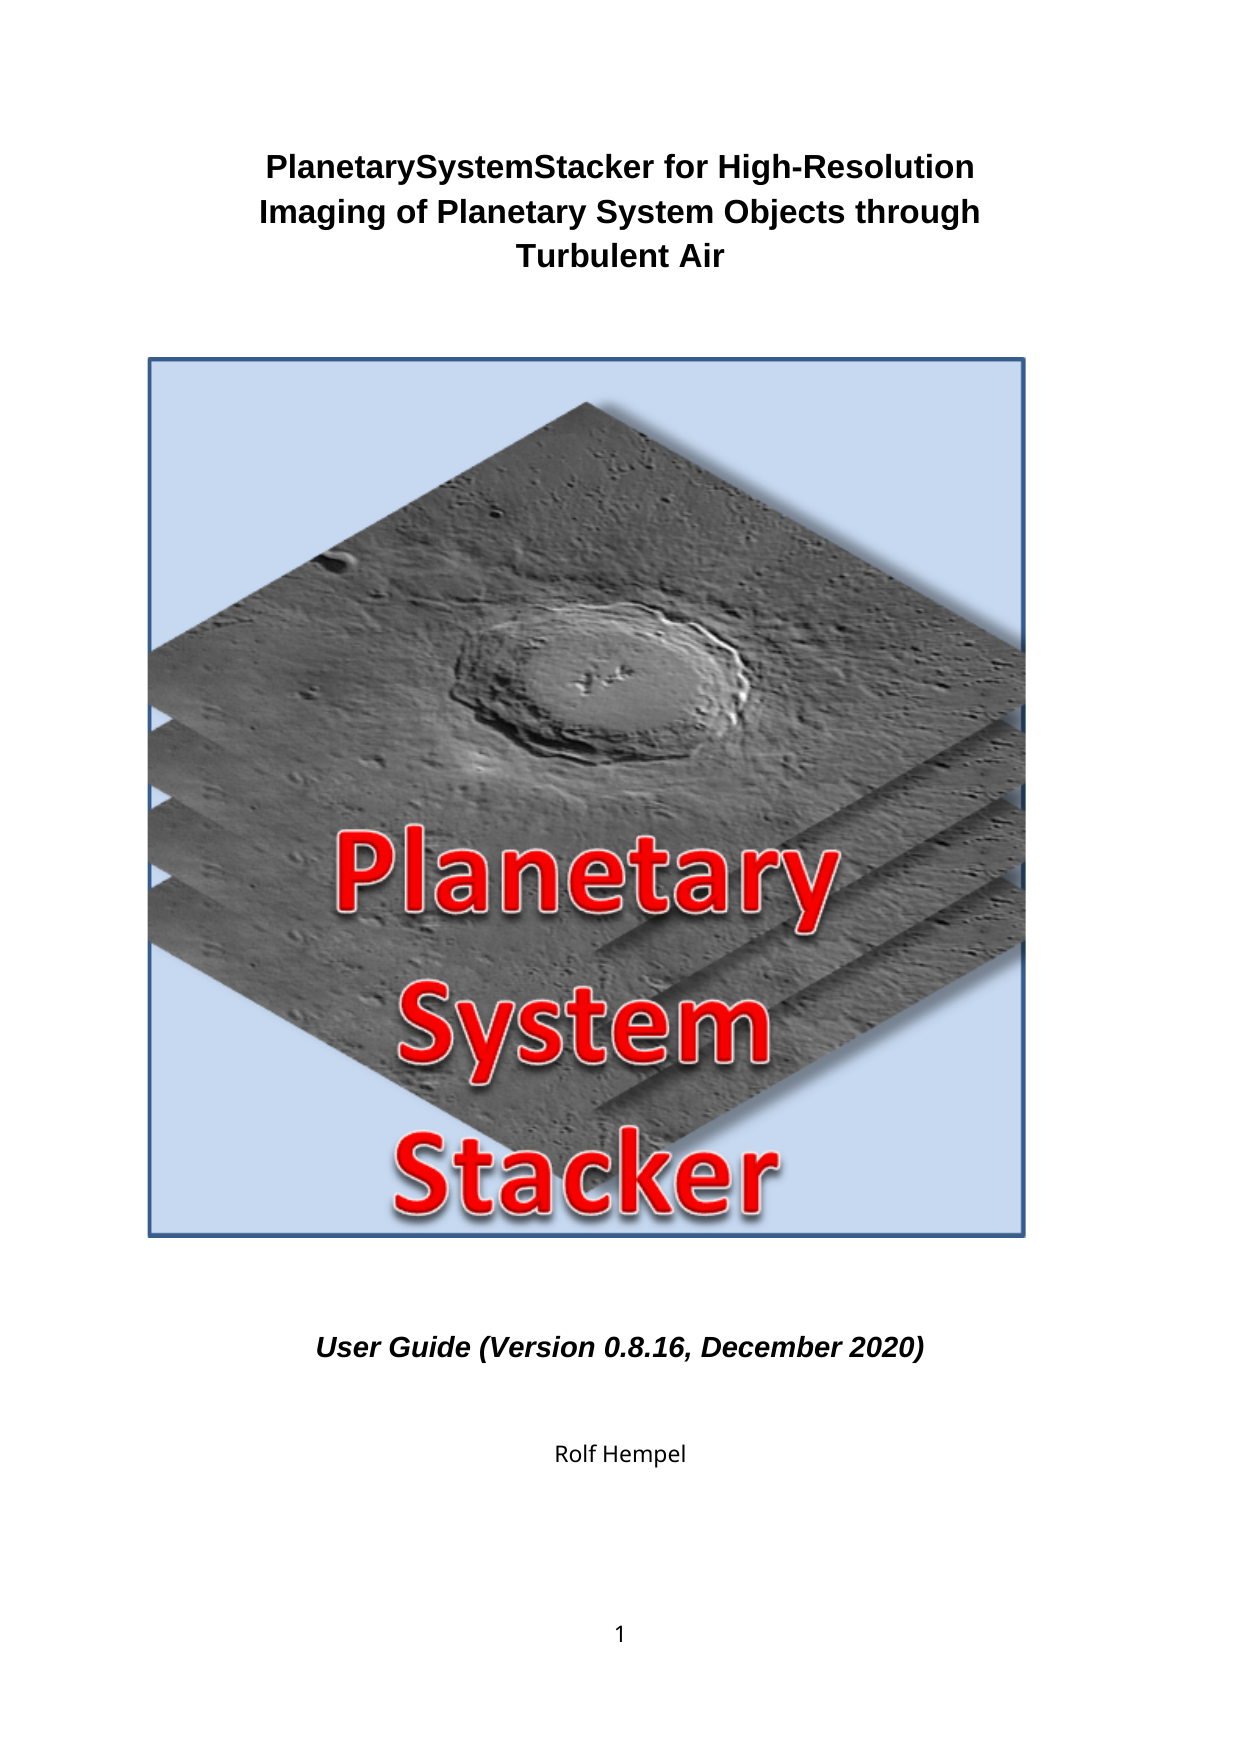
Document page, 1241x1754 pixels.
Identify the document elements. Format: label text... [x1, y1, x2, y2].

picture [147, 357, 1026, 1238]
text PlanetarySystemStacker for High-Resolution Imaging of Planetary System Objects through Turbulent Air [148, 148, 1093, 274]
subtitle User Guide (Version 0.8.16, December 2020) [148, 1331, 1093, 1364]
text Rolf Hempel [148, 1438, 1093, 1469]
